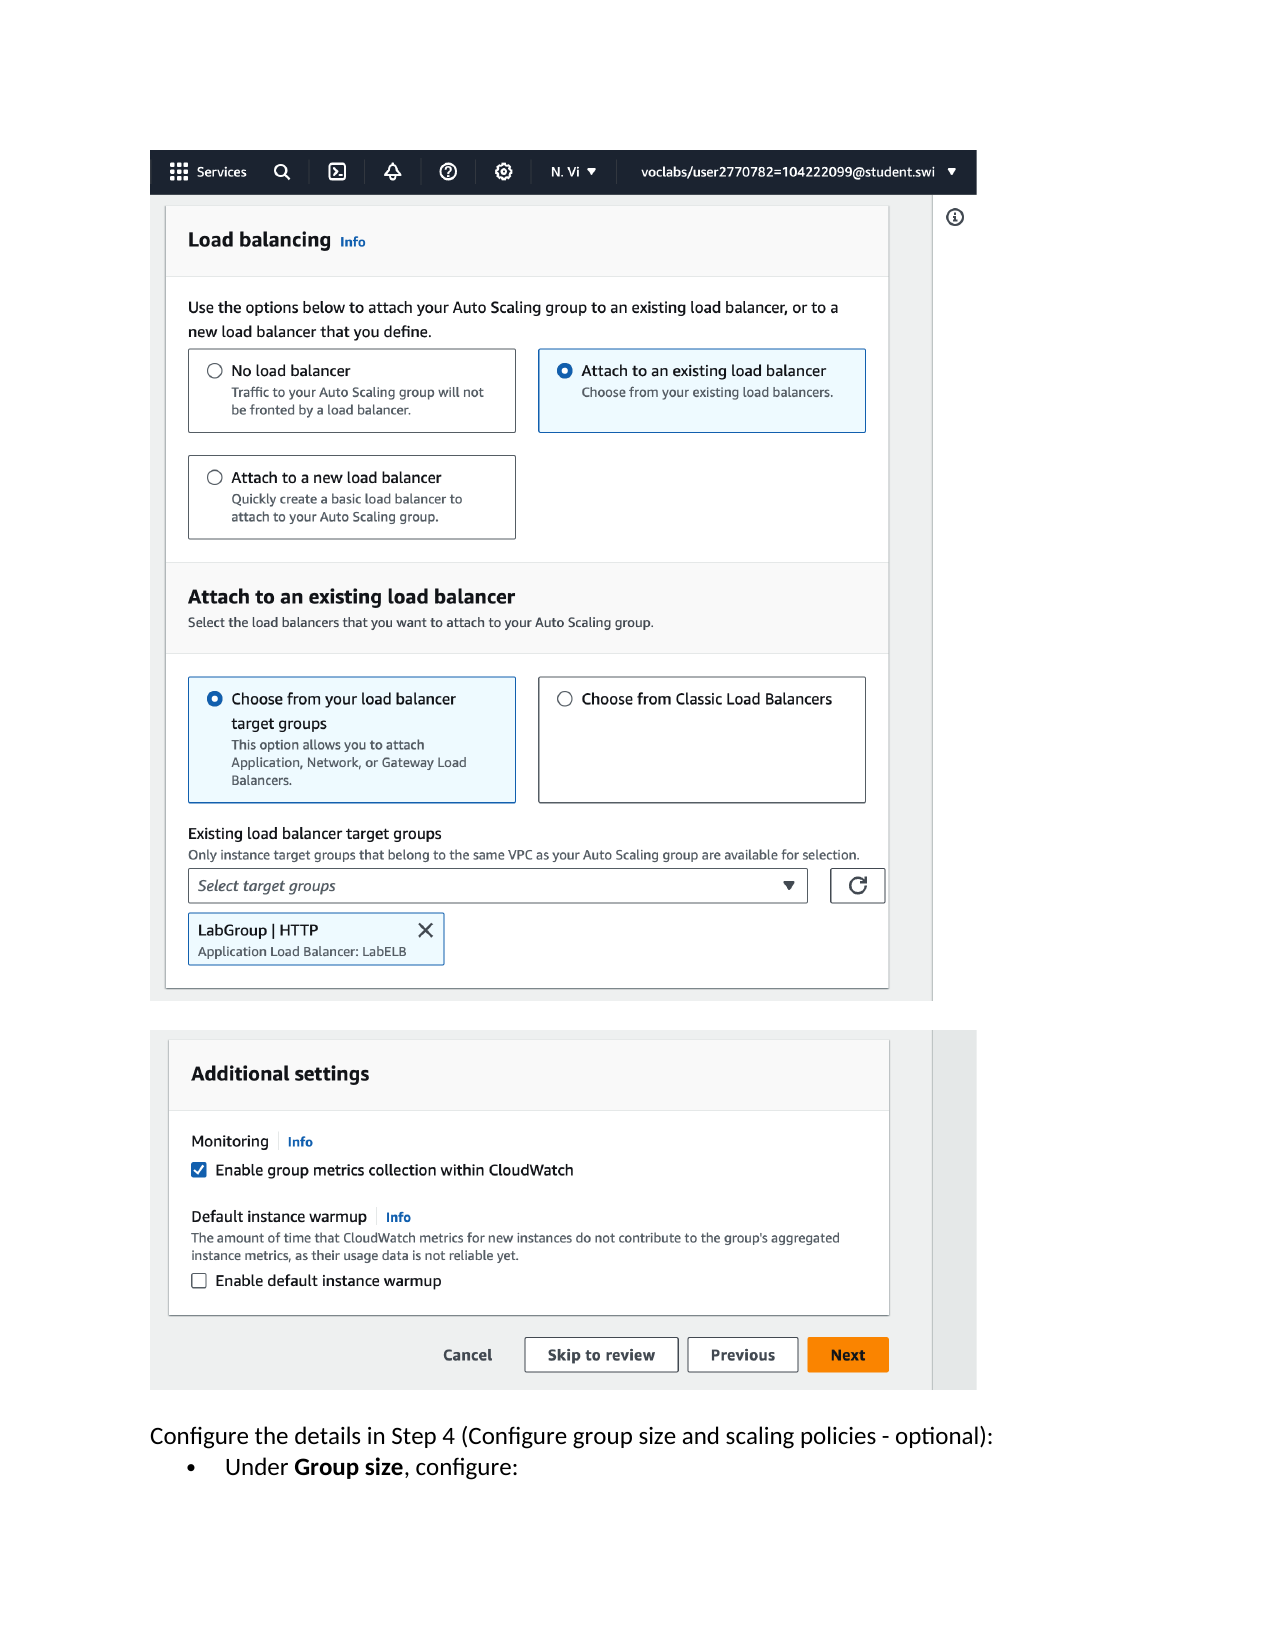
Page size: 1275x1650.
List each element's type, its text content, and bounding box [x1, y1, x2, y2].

picture [150, 1030, 977, 1390]
list Under Group size, configure: [187, 1451, 1125, 1481]
text Configure the details in Step 4 (Configure group size and scaling policies - optional): [150, 1420, 1125, 1451]
picture [150, 150, 977, 1001]
